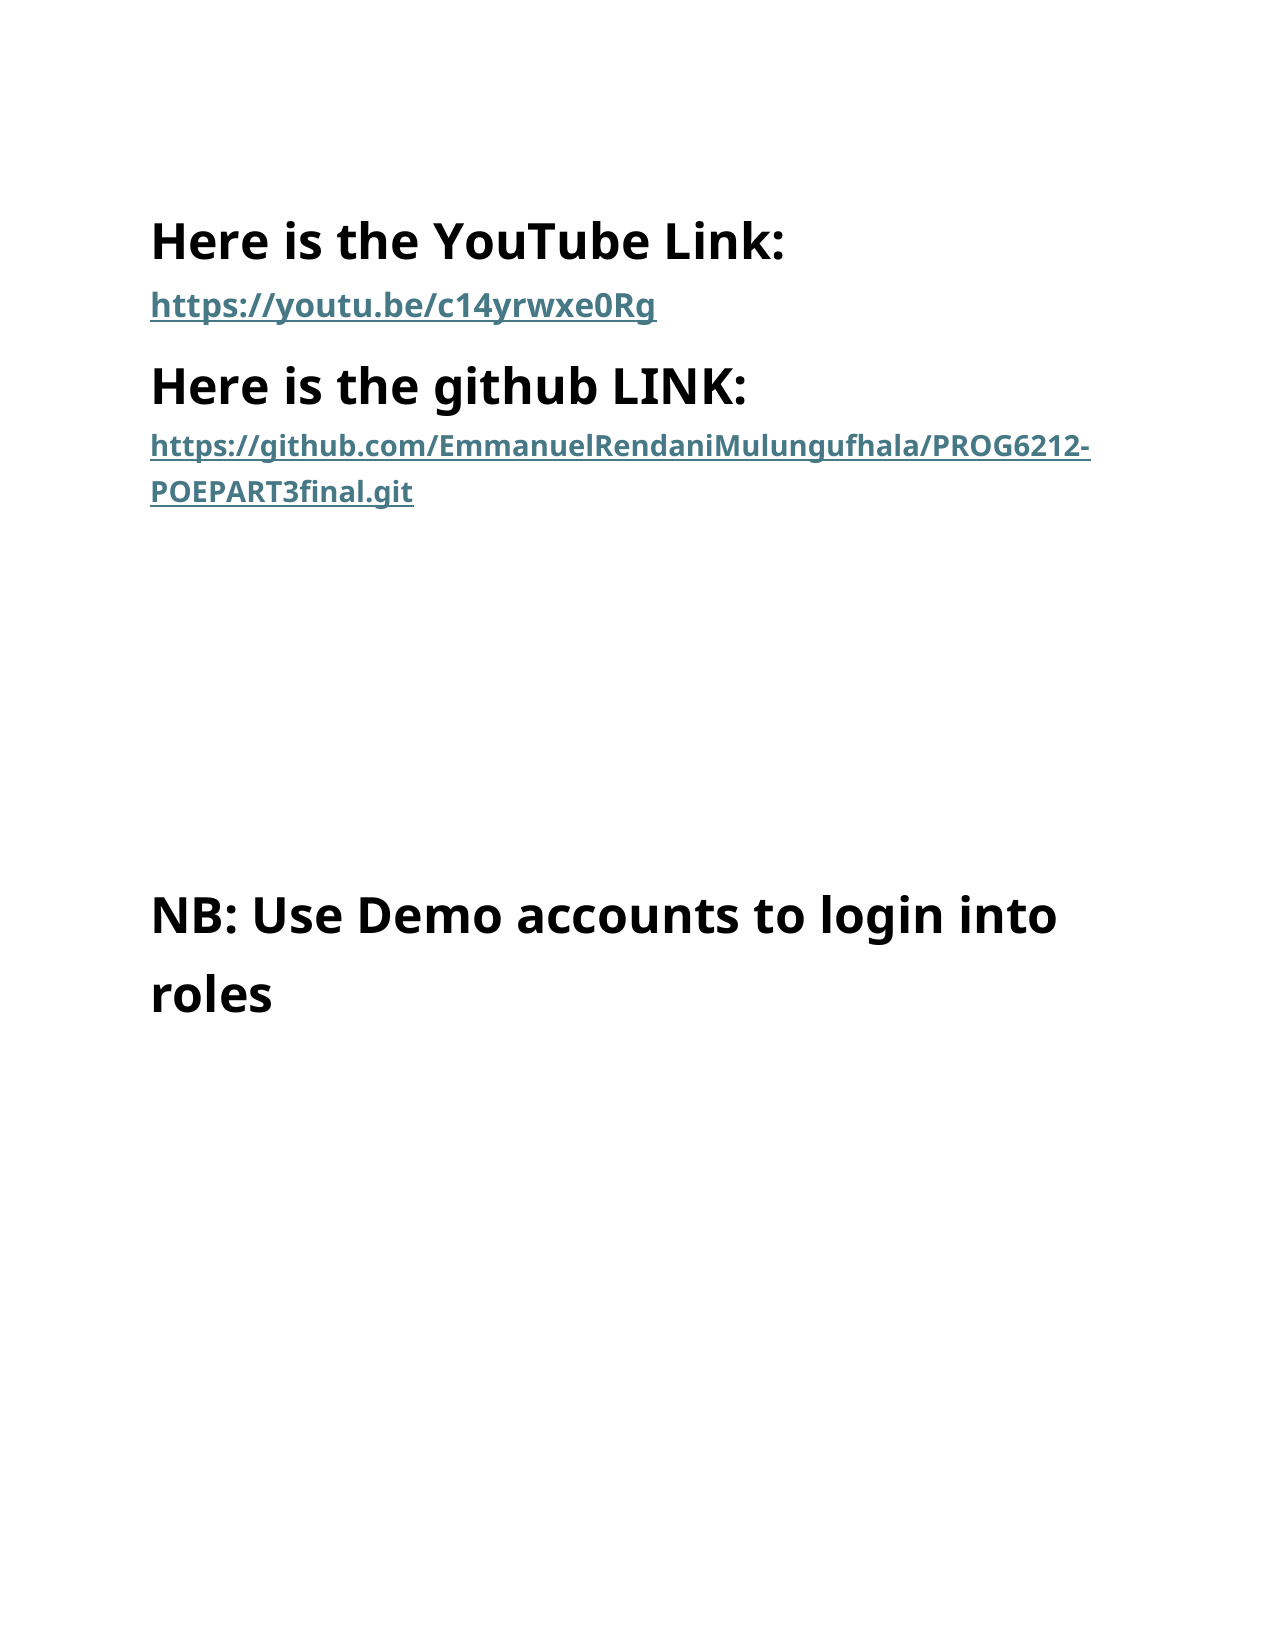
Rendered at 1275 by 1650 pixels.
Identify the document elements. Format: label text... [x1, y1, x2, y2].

text Here is the YouTube Link: https://youtu.be/c14yrwxe0Rg [150, 206, 1125, 327]
text Here is the github LINK: https://github.com/EmmanuelRendaniMulungufhala/PROG6212-POEPART3final.git [150, 351, 1125, 511]
text NB: Use Demo accounts to login into roles [150, 880, 1125, 1027]
